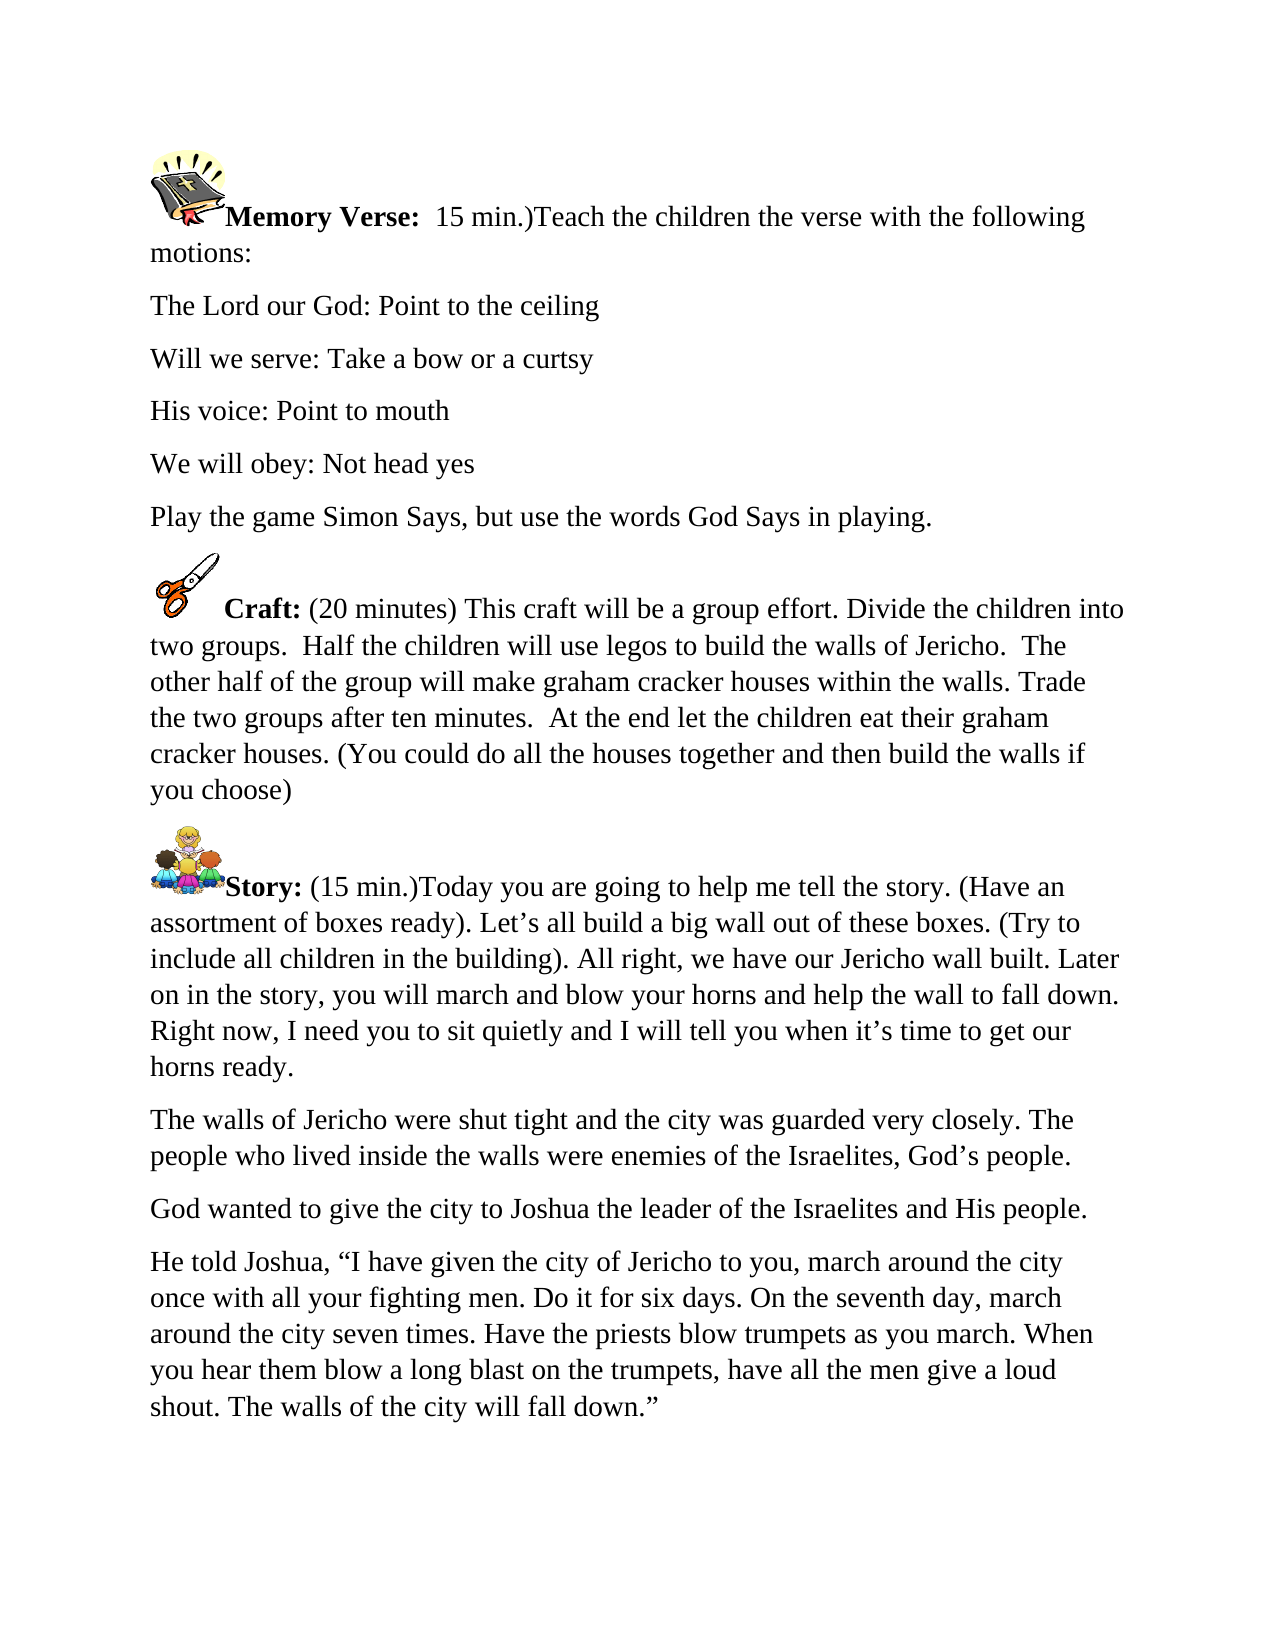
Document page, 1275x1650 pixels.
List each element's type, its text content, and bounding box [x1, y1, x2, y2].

text He told Joshua, “I have given the city of Jericho to you, march around the city once with all your fighting men. Do it for six days. On the seventh day, march around the city seven times. Have the priests blow trumpets as you march. When you hear them blow a long blast on the trumpets, have all the men give a loud shout. The walls of the city will fall down.” [150, 1244, 1125, 1422]
text Memory Verse: 15 min.)Teach the children the verse with the following motions: [150, 150, 1125, 269]
text Craft: (20 minutes) This craft will be a group effort. Divide the children into two groups. Half the children will use legos to build the walls of Jericho. The other half of the group will make graham cracker houses within the walls. Trade the two groups after ten minutes. At the end let the children eat their graham cracker houses. (You could do all the houses together and then build the walls if you choose) [150, 552, 1125, 806]
text Will we serve: Take a bow or a curtsy [150, 341, 1125, 374]
text Story: (15 min.)Today you are going to help me tell the story. (Have an assortment of boxes ready). Let’s all build a big wall out of these boxes. (Try to include all children in the building). All right, we have our Jericho wall built. Later on in the story, you will march and blow your horns and help the wall to fall down. Right now, I need you to sit quietly and I will tell you when it’s time to get our horns ready. [150, 825, 1125, 1083]
picture [150, 552, 224, 619]
text God wanted to give the city to Joshua the leader of the Israelites and His people. [150, 1191, 1125, 1225]
text The Lord our God: Point to the ceiling [150, 288, 1125, 321]
text Play the game Simon Says, but use the words God Says in playing. [150, 499, 1125, 533]
text His voice: Point to mouth [150, 393, 1125, 427]
picture [150, 150, 226, 227]
picture [150, 825, 226, 896]
text The walls of Jericho were shut tight and the city was guarded very closely. The people who lived inside the walls were enemies of the Israelites, God’s people. [150, 1102, 1125, 1172]
text We will obey: Not head yes [150, 446, 1125, 480]
